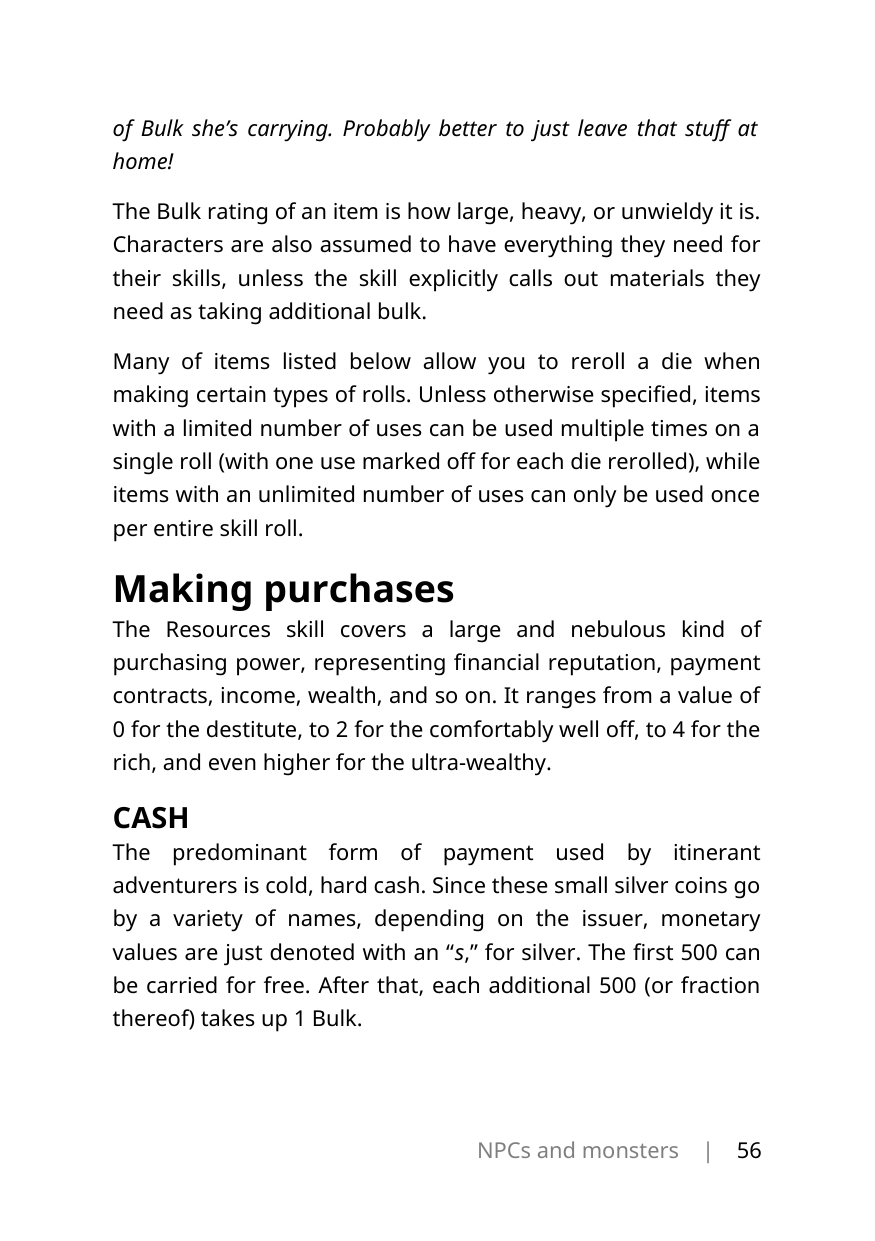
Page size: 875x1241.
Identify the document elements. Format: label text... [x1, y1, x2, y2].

text Many of items listed below allow you to reroll a die when making certain types of rolls. Unless otherwise specified, items with a limited number of uses can be used multiple times on a single roll (with one use marked off for each die rerolled), while items with an unlimited number of uses can only be used once per entire skill roll. [112, 346, 762, 542]
text The Bulk rating of an item is how large, heavy, or unwieldy it is. Characters are also assumed to have everything they need for their skills, unless the skill explicitly calls out materials they need as taking additional bulk. [112, 196, 762, 326]
text The predominant form of payment used by itinerant adventurers is cold, hard cash. Since these small silver coins go by a variety of names, depending on the issuer, monetary values are just denoted with an “s,” for silver. The first 500 can be carried for free. After that, each additional 500 (or fraction thereof) takes up 1 Bulk. [112, 837, 762, 1033]
text The Resources skill covers a large and nebulous kind of purchasing power, representing financial reputation, payment contracts, income, wealth, and so on. It ranges from a value of 0 for the destitute, to 2 for the comfortably well off, to 4 for the rich, and even higher for the ultra-wealthy. [112, 613, 762, 777]
subtitle Making purchases [112, 562, 762, 613]
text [112, 112, 762, 176]
subtitle Cash [112, 797, 762, 837]
